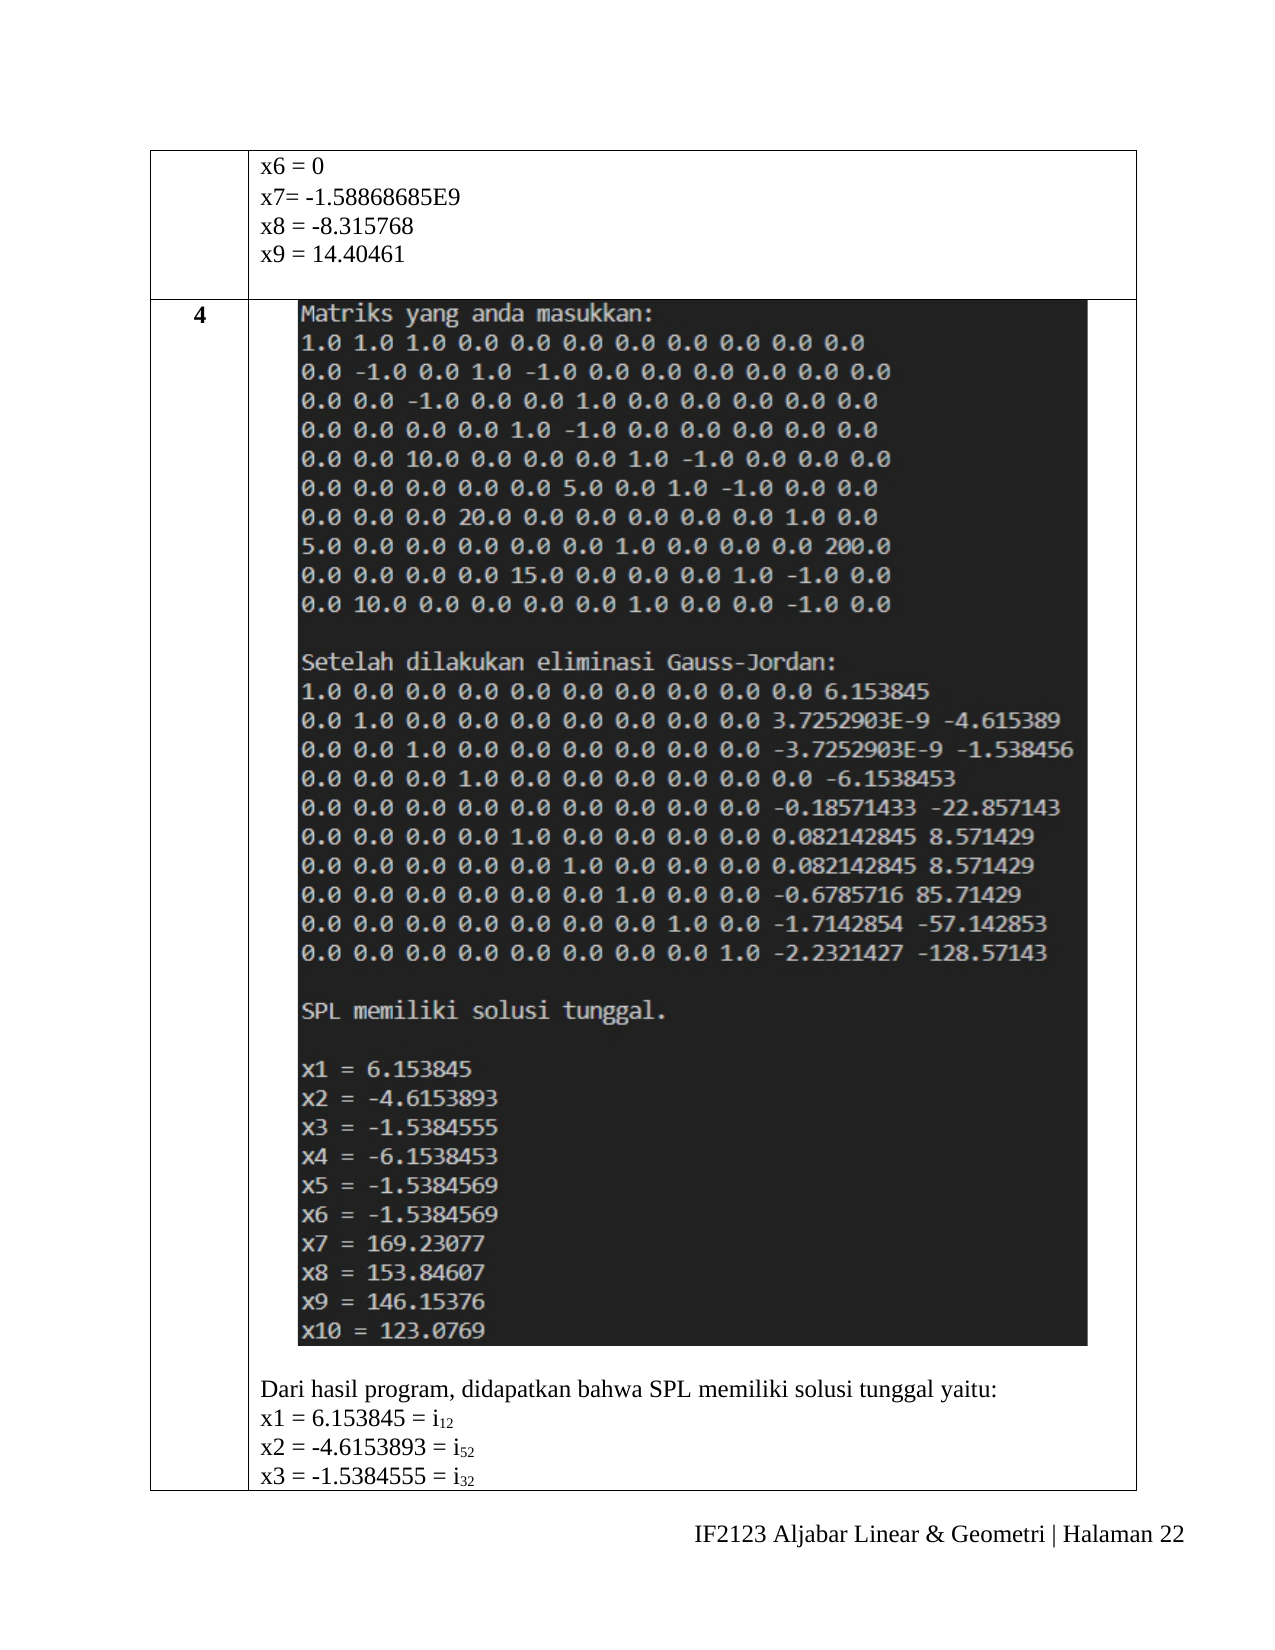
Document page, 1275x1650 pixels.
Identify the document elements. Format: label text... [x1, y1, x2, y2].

table_cell 3b [151, 151, 248, 299]
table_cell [249, 151, 1136, 299]
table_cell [249, 300, 1136, 1489]
table_cell 4 [151, 300, 248, 1489]
picture [297, 300, 1088, 1346]
